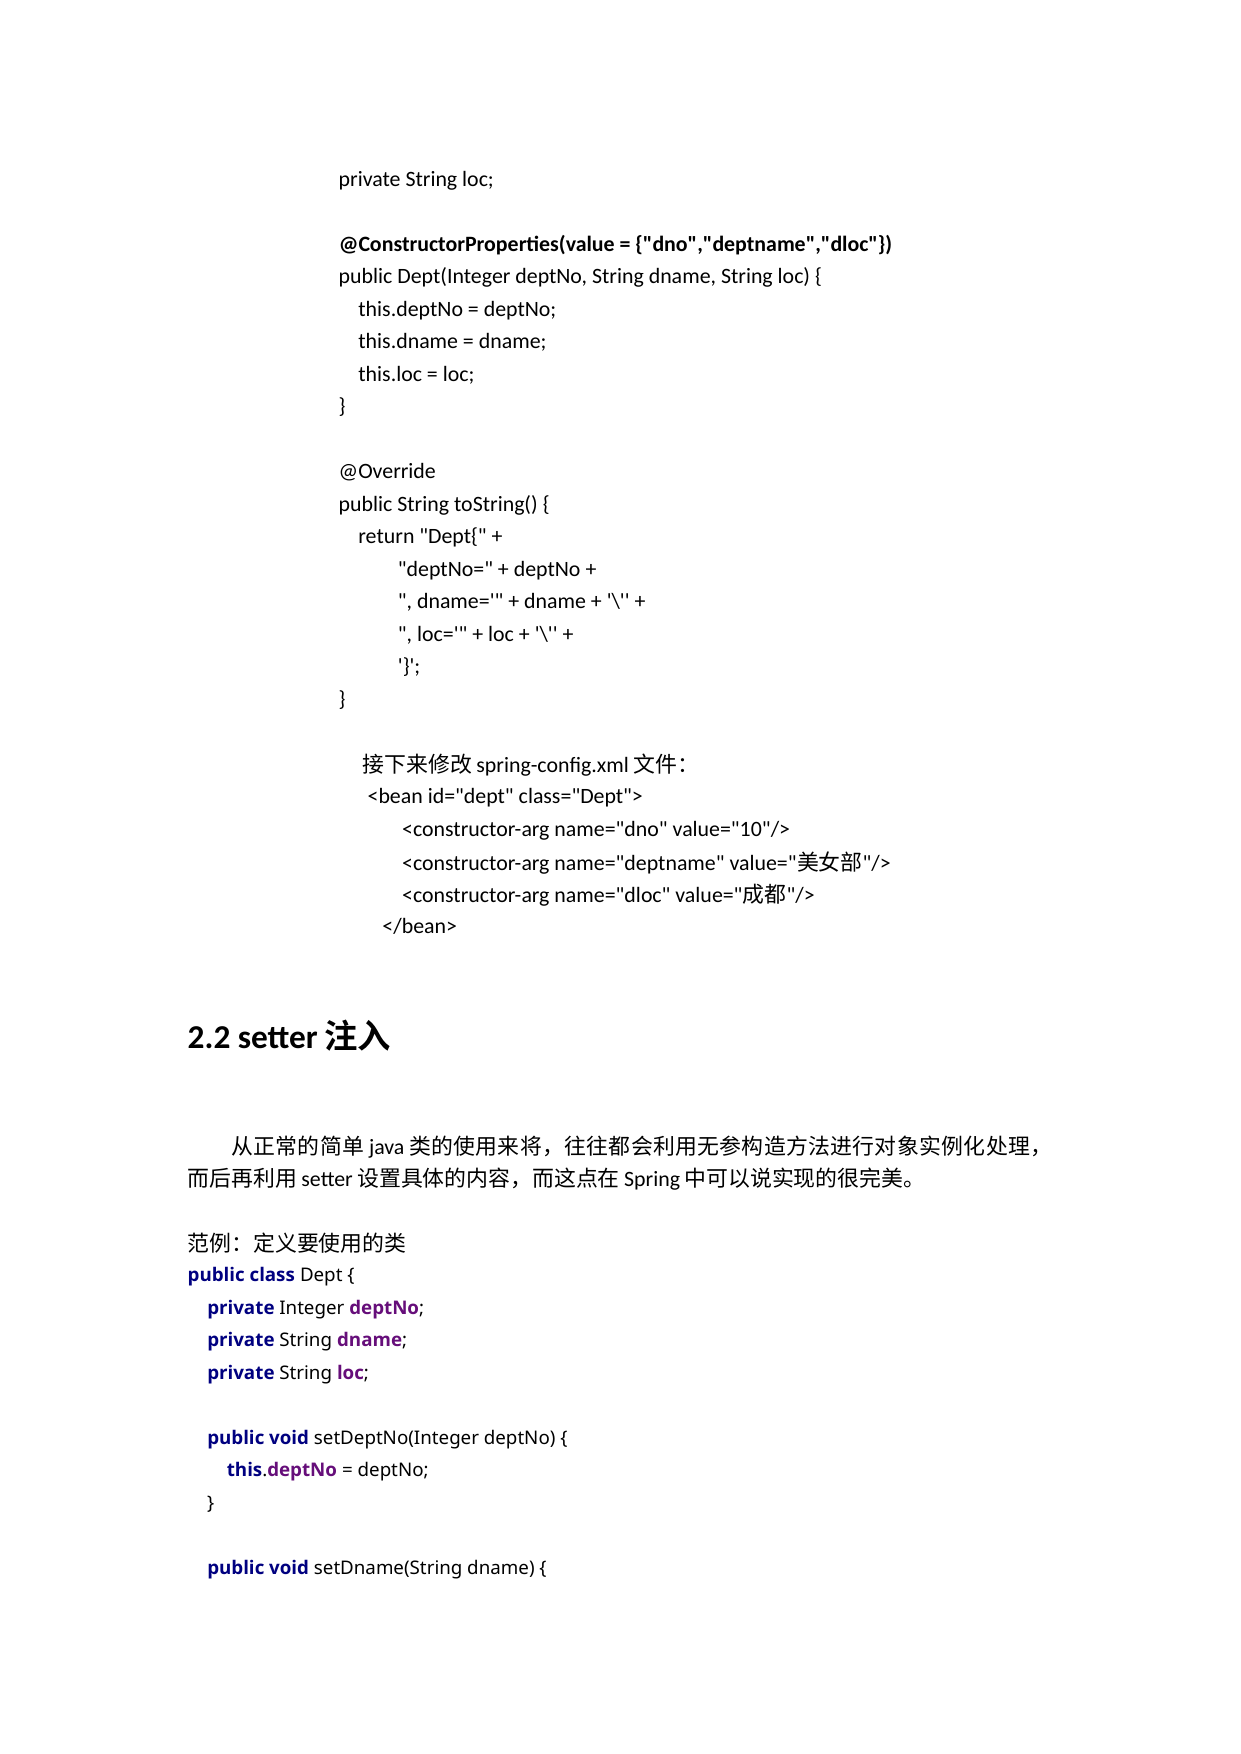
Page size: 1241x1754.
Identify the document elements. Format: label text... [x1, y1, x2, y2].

list <constructor-arg name="deptname" value="美女部"/> [319, 844, 1053, 877]
list 接下来修改spring-config.xml文件： [319, 747, 1053, 779]
list } [275, 389, 1053, 422]
list ", dname='" + dname + '\'' + [275, 584, 1053, 617]
list this.deptNo = deptNo; [275, 292, 1053, 324]
list @Override [275, 454, 1053, 487]
list <constructor-arg name="dno" value="10"/> [319, 812, 1053, 844]
subtitle 2.2 setter注入 [187, 1002, 1053, 1067]
list "deptNo=" + deptNo + [275, 552, 1053, 584]
list this.dname = dname; [275, 324, 1053, 357]
list <bean id="dept" class="Dept"> [319, 779, 1053, 812]
list '}'; [275, 649, 1053, 682]
list @ConstructorProperties(value = {"dno","deptname","dloc"}) [275, 227, 1053, 259]
list public Dept(Integer deptNo, String dname, String loc) { [275, 259, 1053, 292]
list ", loc='" + loc + '\'' + [275, 617, 1053, 649]
list private String loc; [275, 162, 1053, 194]
text 范例：定义要使用的类 [187, 1226, 1053, 1258]
text 从正常的简单java类的使用来将，往往都会利用无参构造方法进行对象实例化处理，而后再利用setter设置具体的内容，而这点在Spring中可以说实现的很完美。 [187, 1128, 1053, 1193]
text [187, 1258, 1053, 1583]
list </bean> [319, 909, 1053, 942]
list } [275, 682, 1053, 714]
list this.loc = loc; [275, 357, 1053, 389]
list <constructor-arg name="dloc" value="成都"/> [319, 877, 1053, 909]
list return "Dept{" + [275, 519, 1053, 552]
list public String toString() { [275, 487, 1053, 519]
